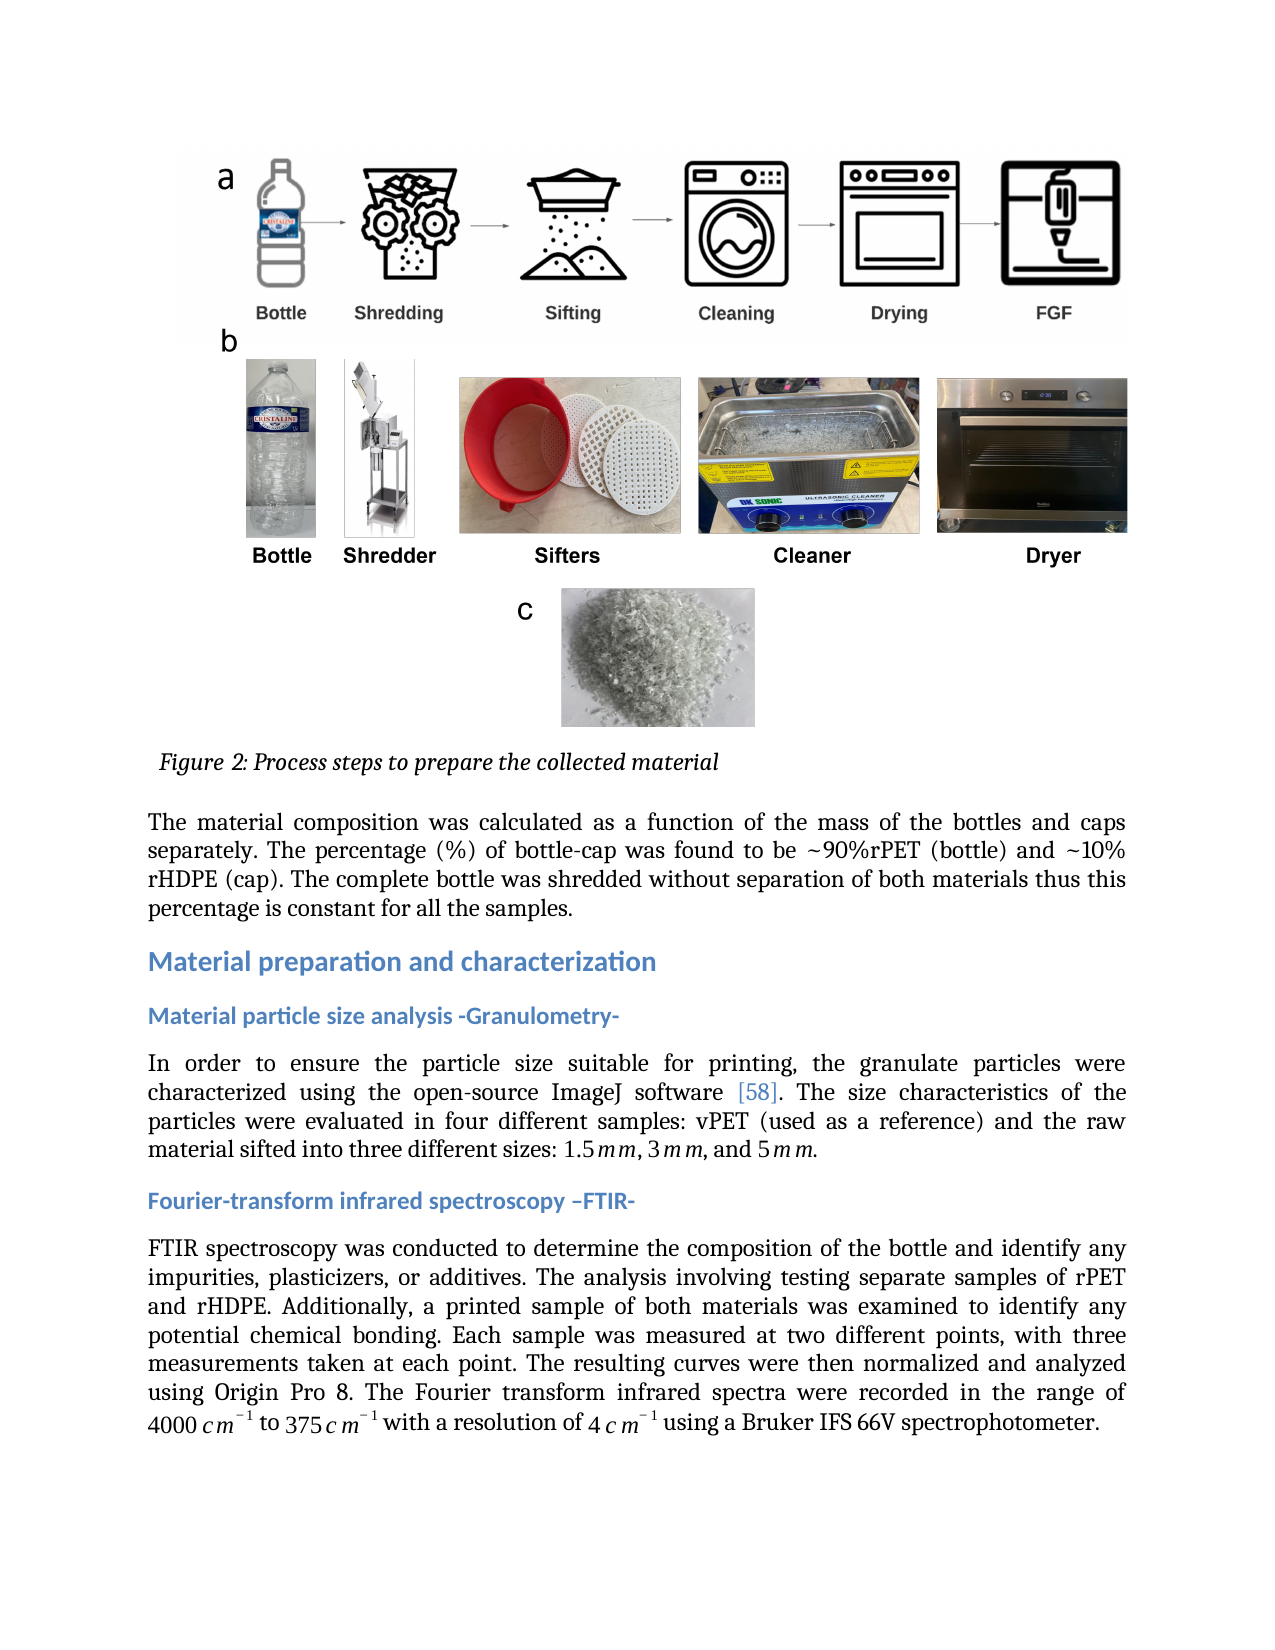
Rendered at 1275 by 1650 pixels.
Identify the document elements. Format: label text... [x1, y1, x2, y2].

subtitle Material particle size analysis -Granulometry- [148, 1000, 1127, 1030]
subtitle Fourier-transform infrared spectroscopy –FTIR- [148, 1185, 1127, 1216]
text The material composition was calculated as a function of the mass of the bottles and caps separately. The percentage (%) of bottle-cap was found to be ~90%rPET (bottle) and ~10% rHDPE (cap). The complete bottle was shredded without separation of both materials thus this percentage is constant for all the samples. [148, 808, 1127, 923]
subtitle Material preparation and characterization [148, 943, 1127, 979]
text In order to ensure the particle size suitable for printing, the granulate particles were characterized using the open-source ImageJ software [58]. The size characteristics of the particles were evaluated in four different samples: vPET (used as a reference) and the raw material sifted into three different sizes: , , and . [148, 1049, 1127, 1164]
text FTIR spectroscopy was conducted to determine the composition of the bottle and identify any impurities, plasticizers, or additives. The analysis involving testing separate samples of rPET and rHDPE. Additionally, a printed sample of both materials was examined to identify any potential chemical bonding. Each sample was measured at two different points, with three measurements taken at each point. The resulting curves were then normalized and analyzed using Origin Pro 8. The Fourier transform infrared spectra were recorded in the range of to with a resolution of using a Bruker IFS 66V spectrophotometer. [148, 1234, 1127, 1438]
table_header Figure 2: Process steps to prepare the collected material [148, 148, 1127, 789]
picture [177, 147, 1128, 727]
